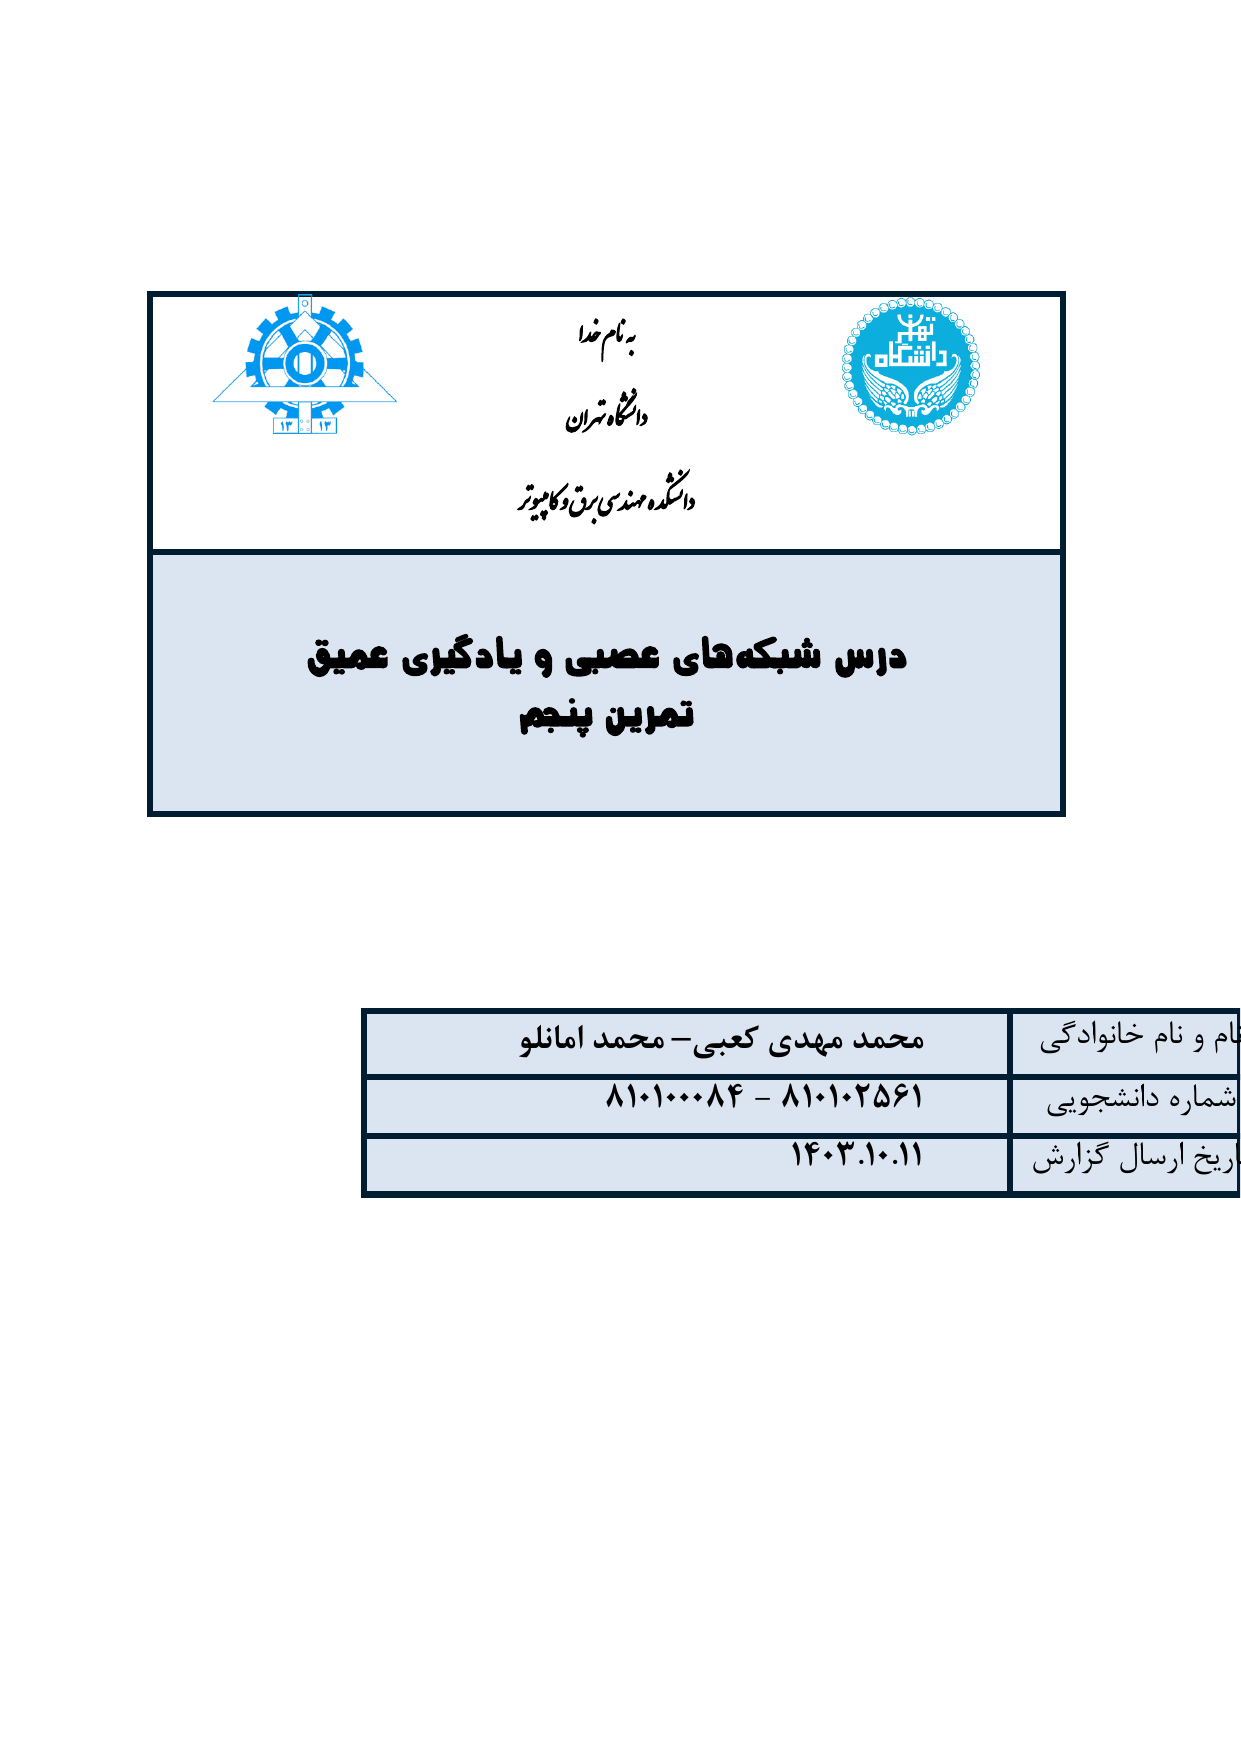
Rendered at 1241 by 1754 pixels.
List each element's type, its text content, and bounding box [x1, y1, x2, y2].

table_header [759, 297, 1060, 549]
picture [212, 294, 399, 435]
picture [841, 296, 981, 436]
table_header محمد مهدی کعبی– محمد امانلو [367, 1014, 1007, 1074]
table_header نام و نام خانوادگی [1013, 1014, 1237, 1074]
table_cell تاریخ ارسال گزارش [1013, 1139, 1237, 1191]
table_cell شماره دانشجویی [1013, 1080, 1237, 1133]
table_cell 810102561 - 810100084 [367, 1080, 1007, 1133]
table_header به نام خدا دانشگاه تهران دانشکده‌ مهندسی برق و کامپیوتر [454, 297, 759, 549]
table_cell درس شبکه‌های عصبی و یادگیری عمیق تمرین پنجم [153, 555, 1060, 811]
table_header [153, 297, 454, 549]
table_cell ۱۴۰3.10.11 [367, 1139, 1007, 1191]
